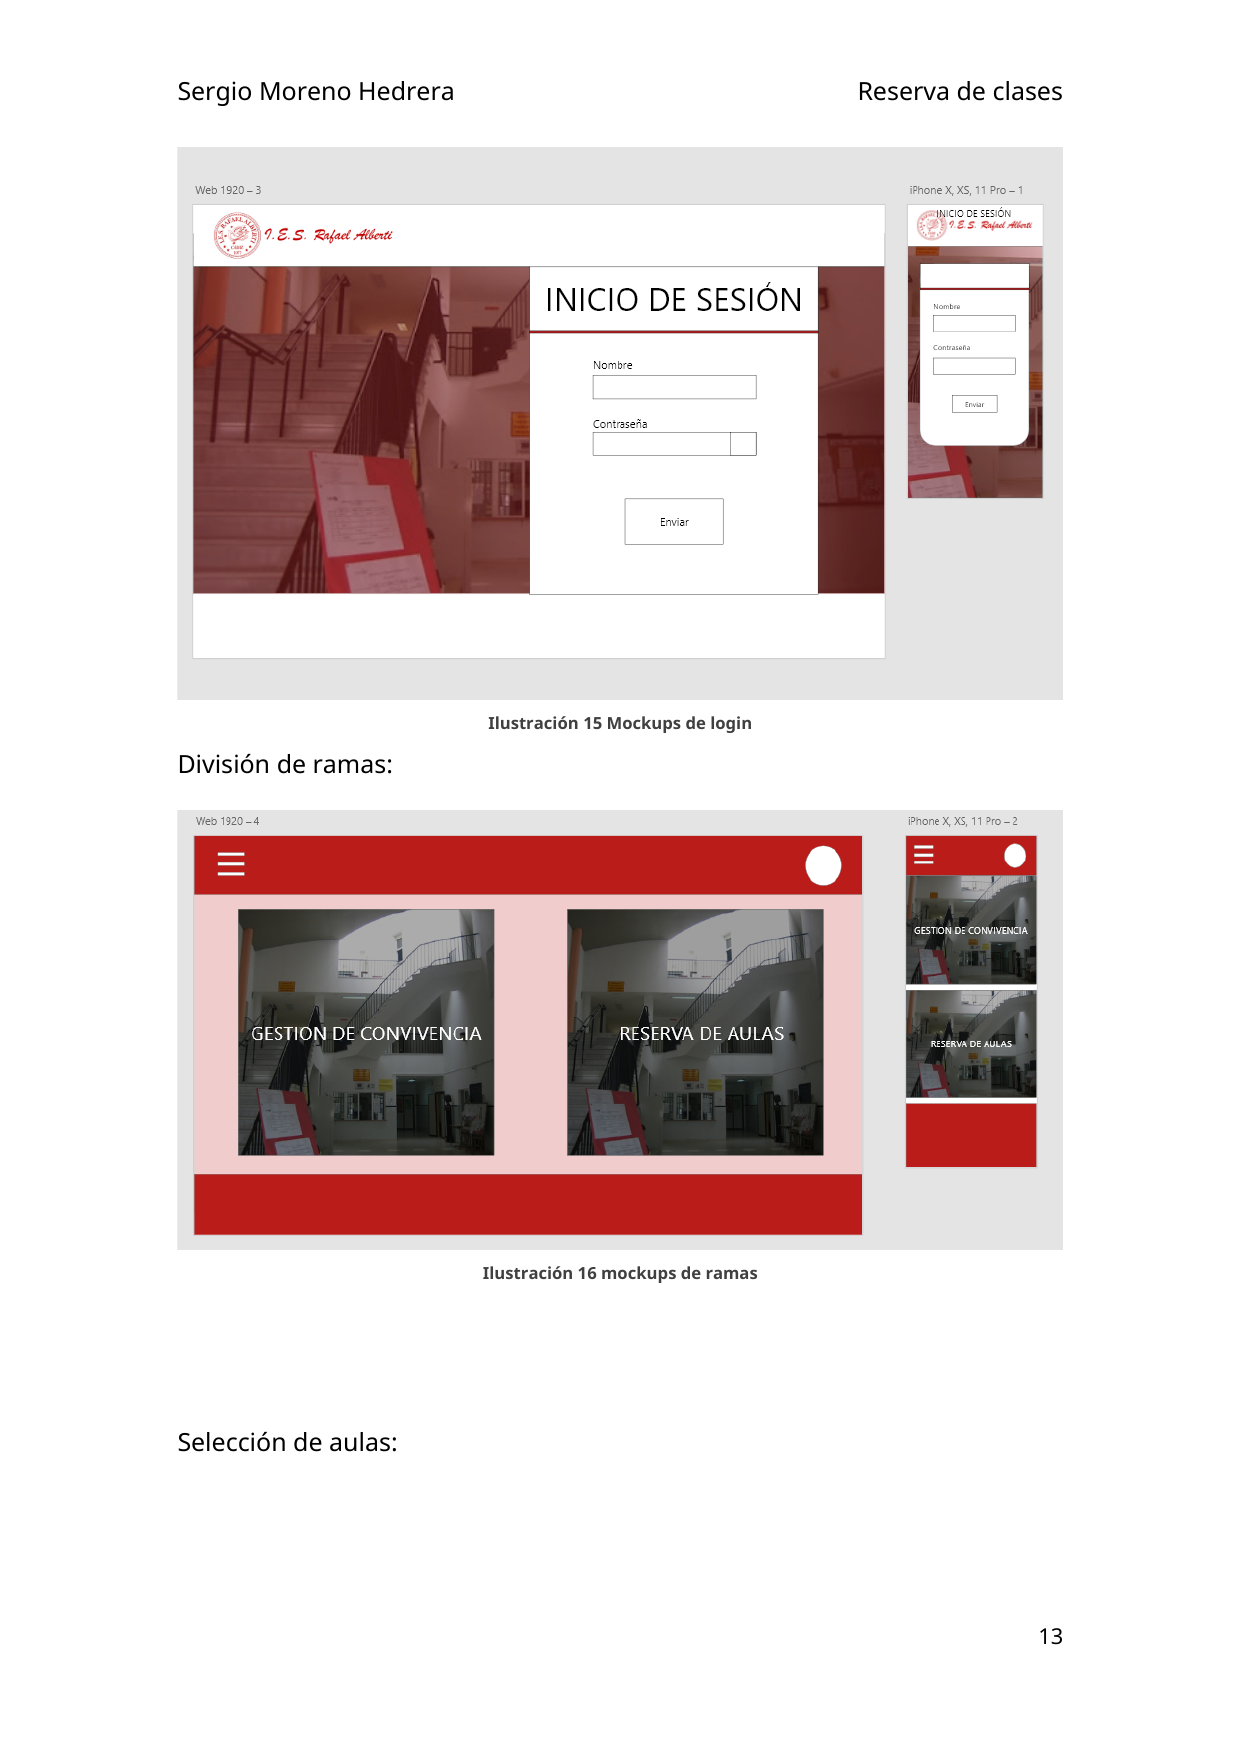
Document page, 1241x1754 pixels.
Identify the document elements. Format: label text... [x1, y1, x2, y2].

text Selección de aulas: [177, 1424, 1063, 1458]
picture [177, 147, 1063, 700]
text División de ramas: [177, 747, 1063, 781]
picture [177, 810, 1063, 1250]
text Ilustración 15 Mockups de login [177, 712, 1063, 734]
text Ilustración 16 mockups de ramas [177, 1262, 1063, 1285]
